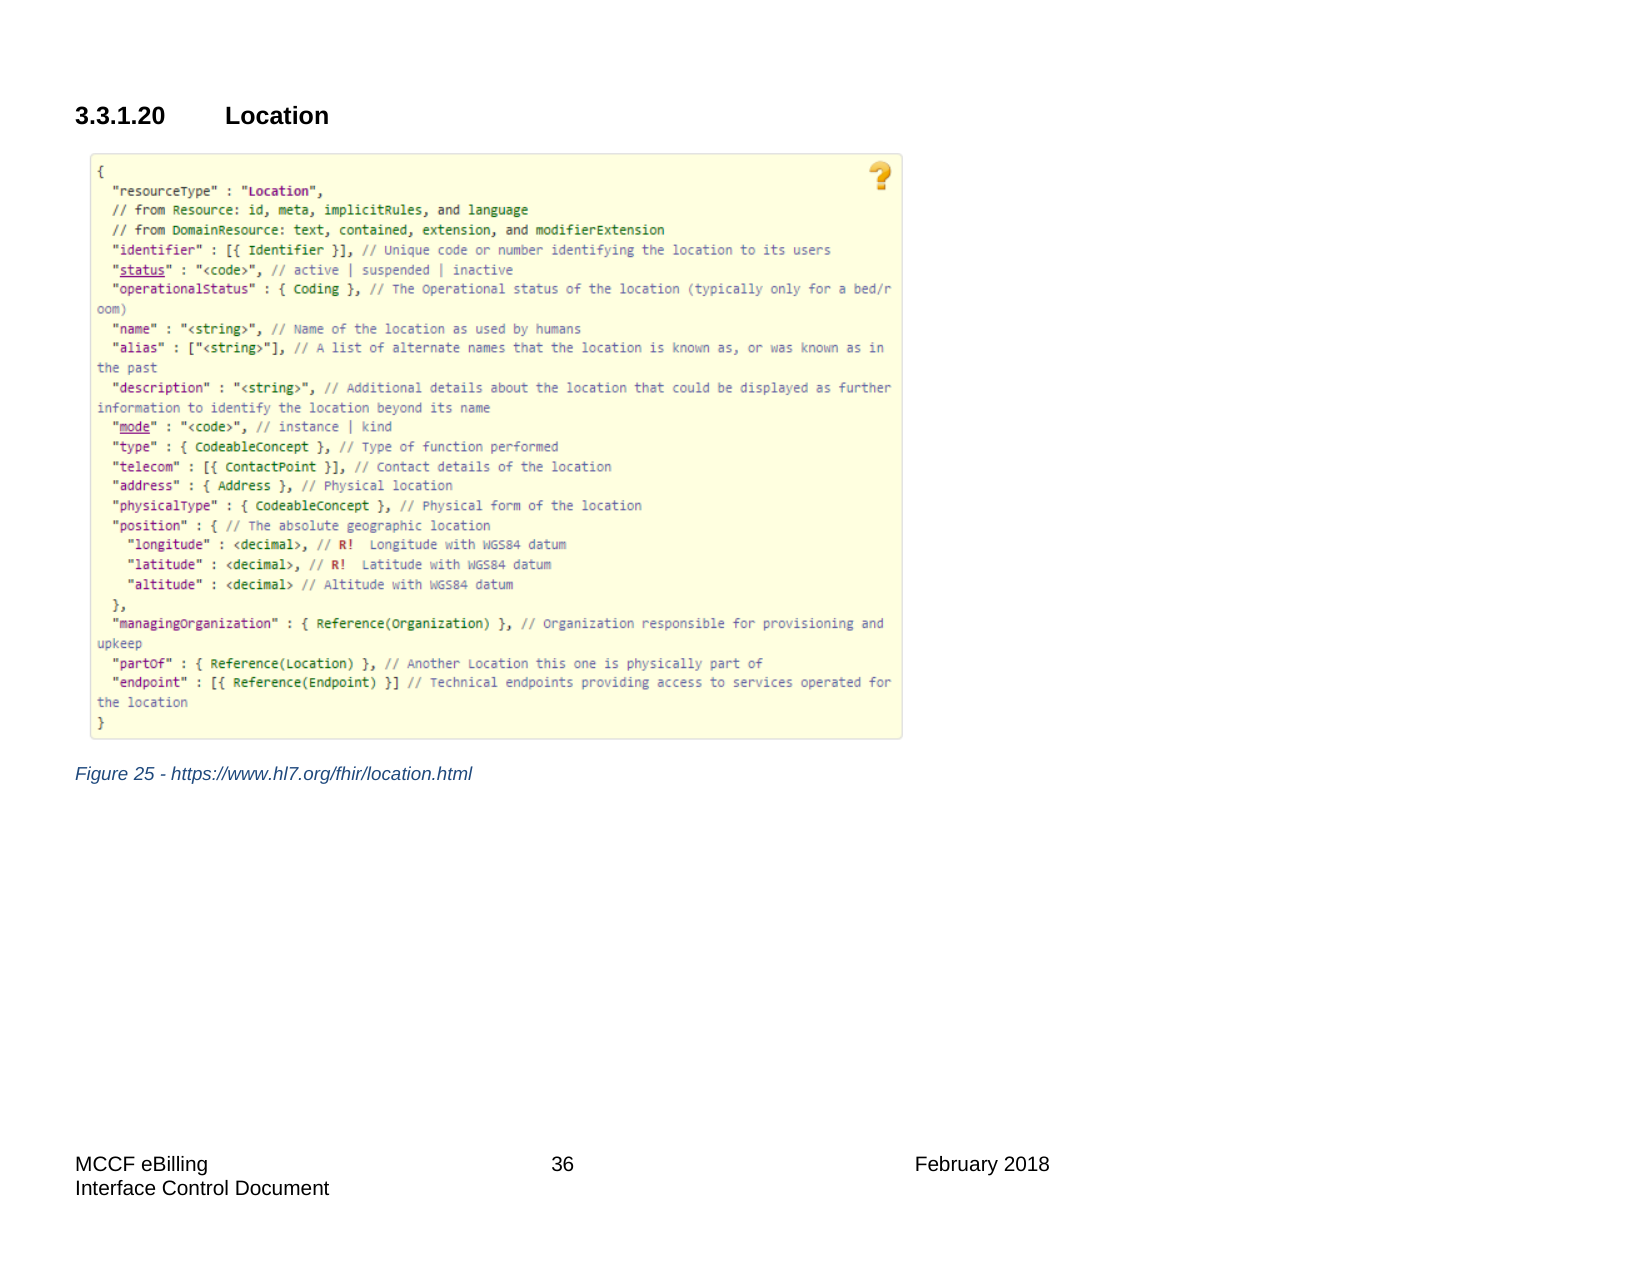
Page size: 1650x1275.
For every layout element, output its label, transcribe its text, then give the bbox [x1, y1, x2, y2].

text Figure 25 - https://www.hl7.org/fhir/location.html [75, 763, 1575, 784]
subtitle Location [75, 101, 1575, 130]
picture [75, 142, 918, 750]
